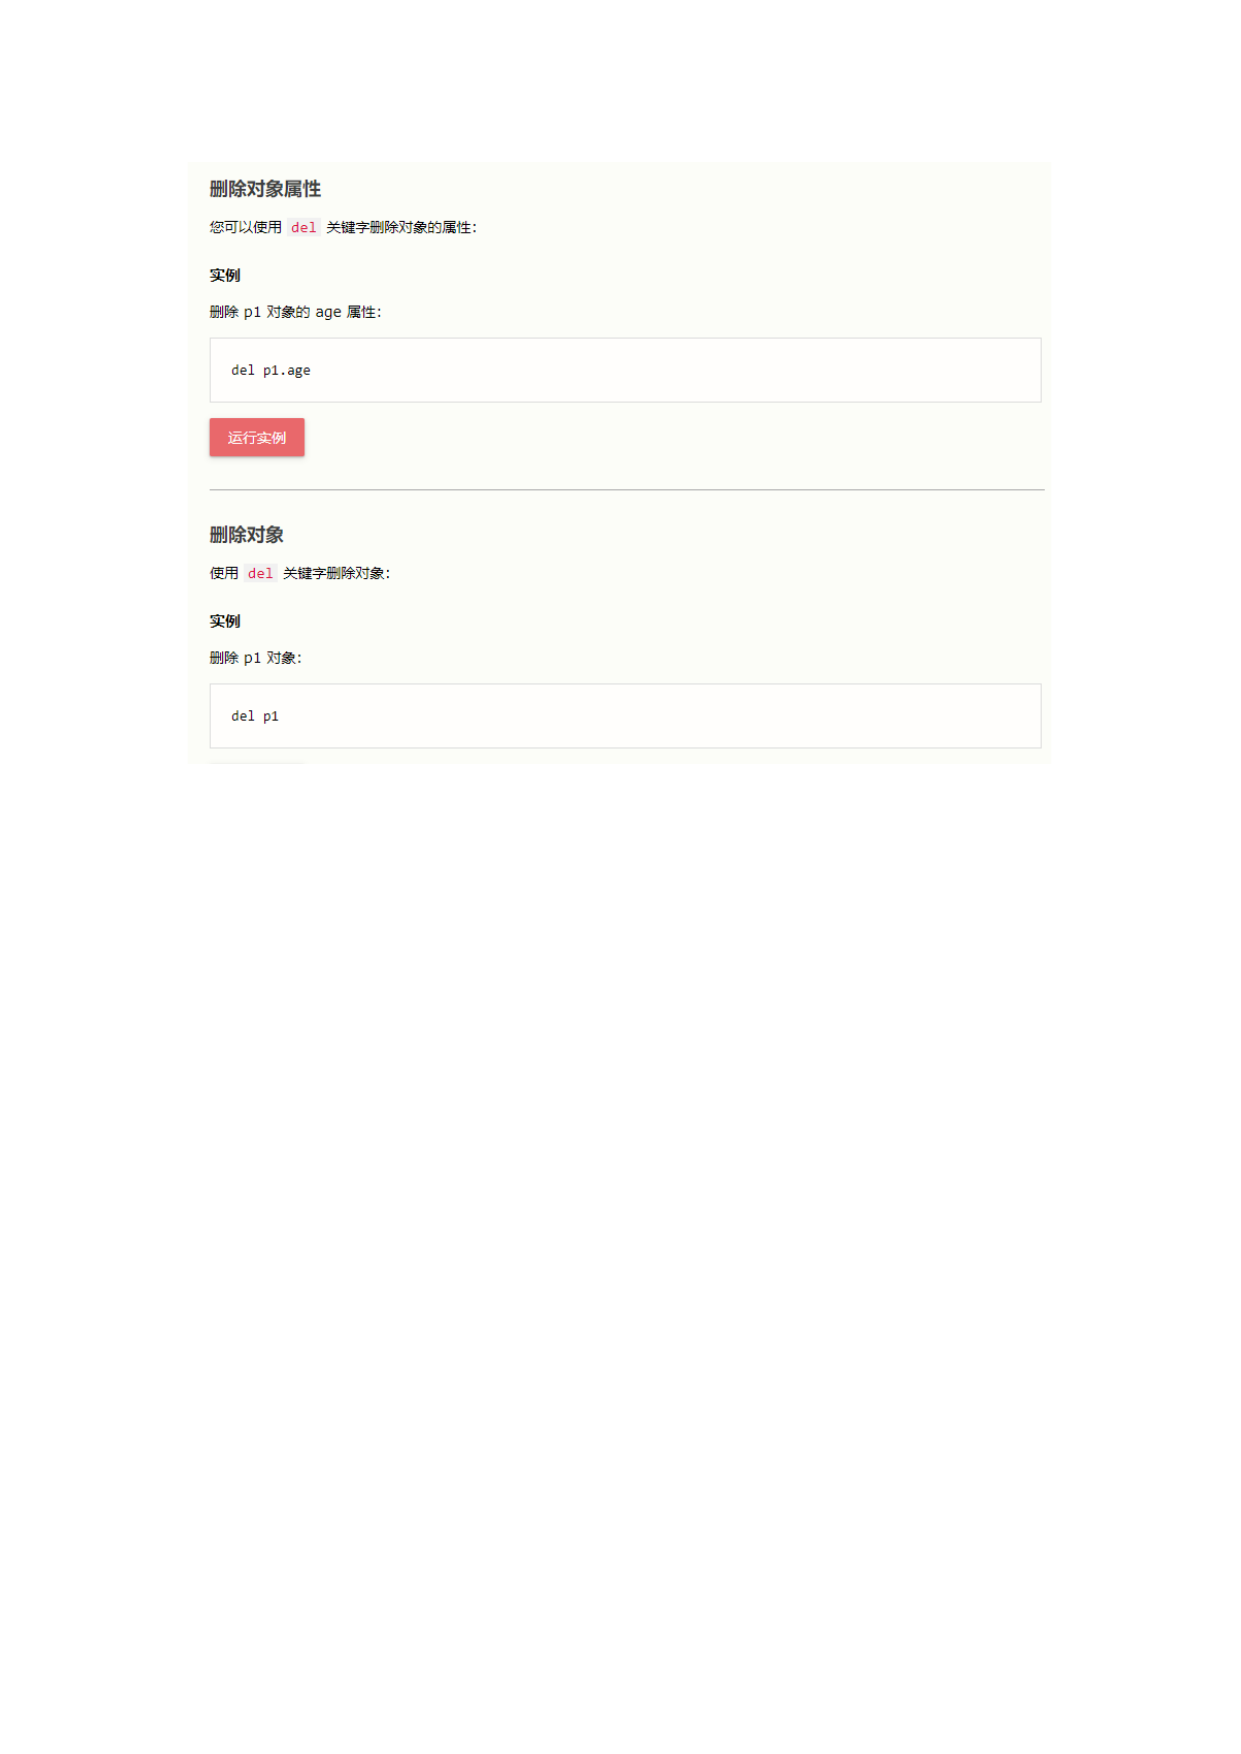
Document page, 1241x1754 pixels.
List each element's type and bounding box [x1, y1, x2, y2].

picture [187, 162, 1052, 764]
